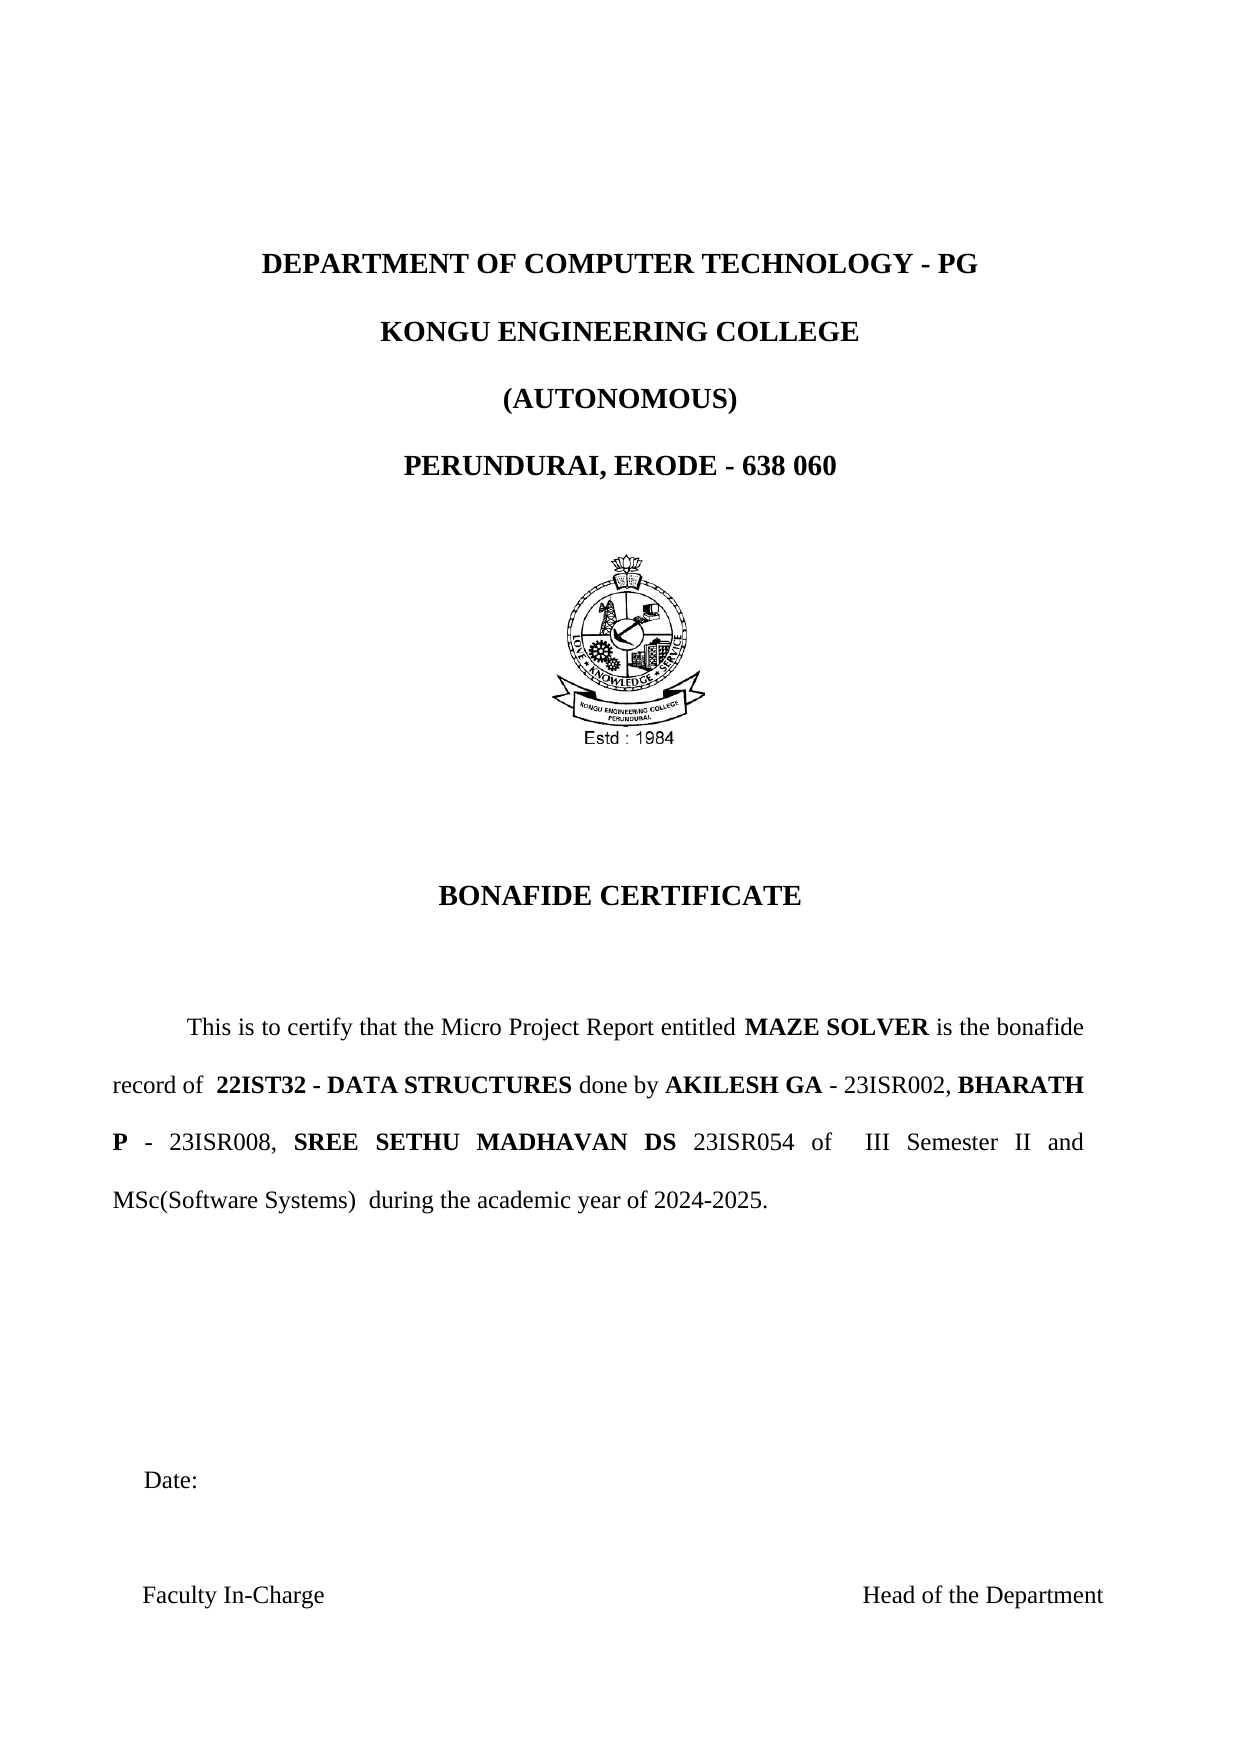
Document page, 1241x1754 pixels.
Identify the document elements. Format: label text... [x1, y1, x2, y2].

text KONGU ENGINEERING COLLEGE [112, 314, 1128, 347]
text (AUTONOMOUS) [112, 381, 1128, 414]
text DEPARTMENT OF COMPUTER TECHNOLOGY - PG [112, 247, 1128, 280]
picture [551, 554, 705, 744]
text Faculty In-Charge Head of the Department [142, 1581, 1128, 1609]
text Date: [112, 1466, 1128, 1494]
text This is to certify that the Micro Project Report entitled MAZE SOLVER is the bonafide record of 22IST32 - DATA STRUCTURES done by AKILESH GA - 23ISR002, BHARATH P - 23ISR008, SREE SETHU MADHAVAN DS 23ISR054 of III Semester II and MSc(Software Systems) during the academic year of 2024-2025. [112, 1012, 1084, 1213]
text BONAFIDE CERTIFICATE [112, 878, 1128, 912]
text PERUNDURAI, ERODE - 638 060 [112, 448, 1128, 481]
